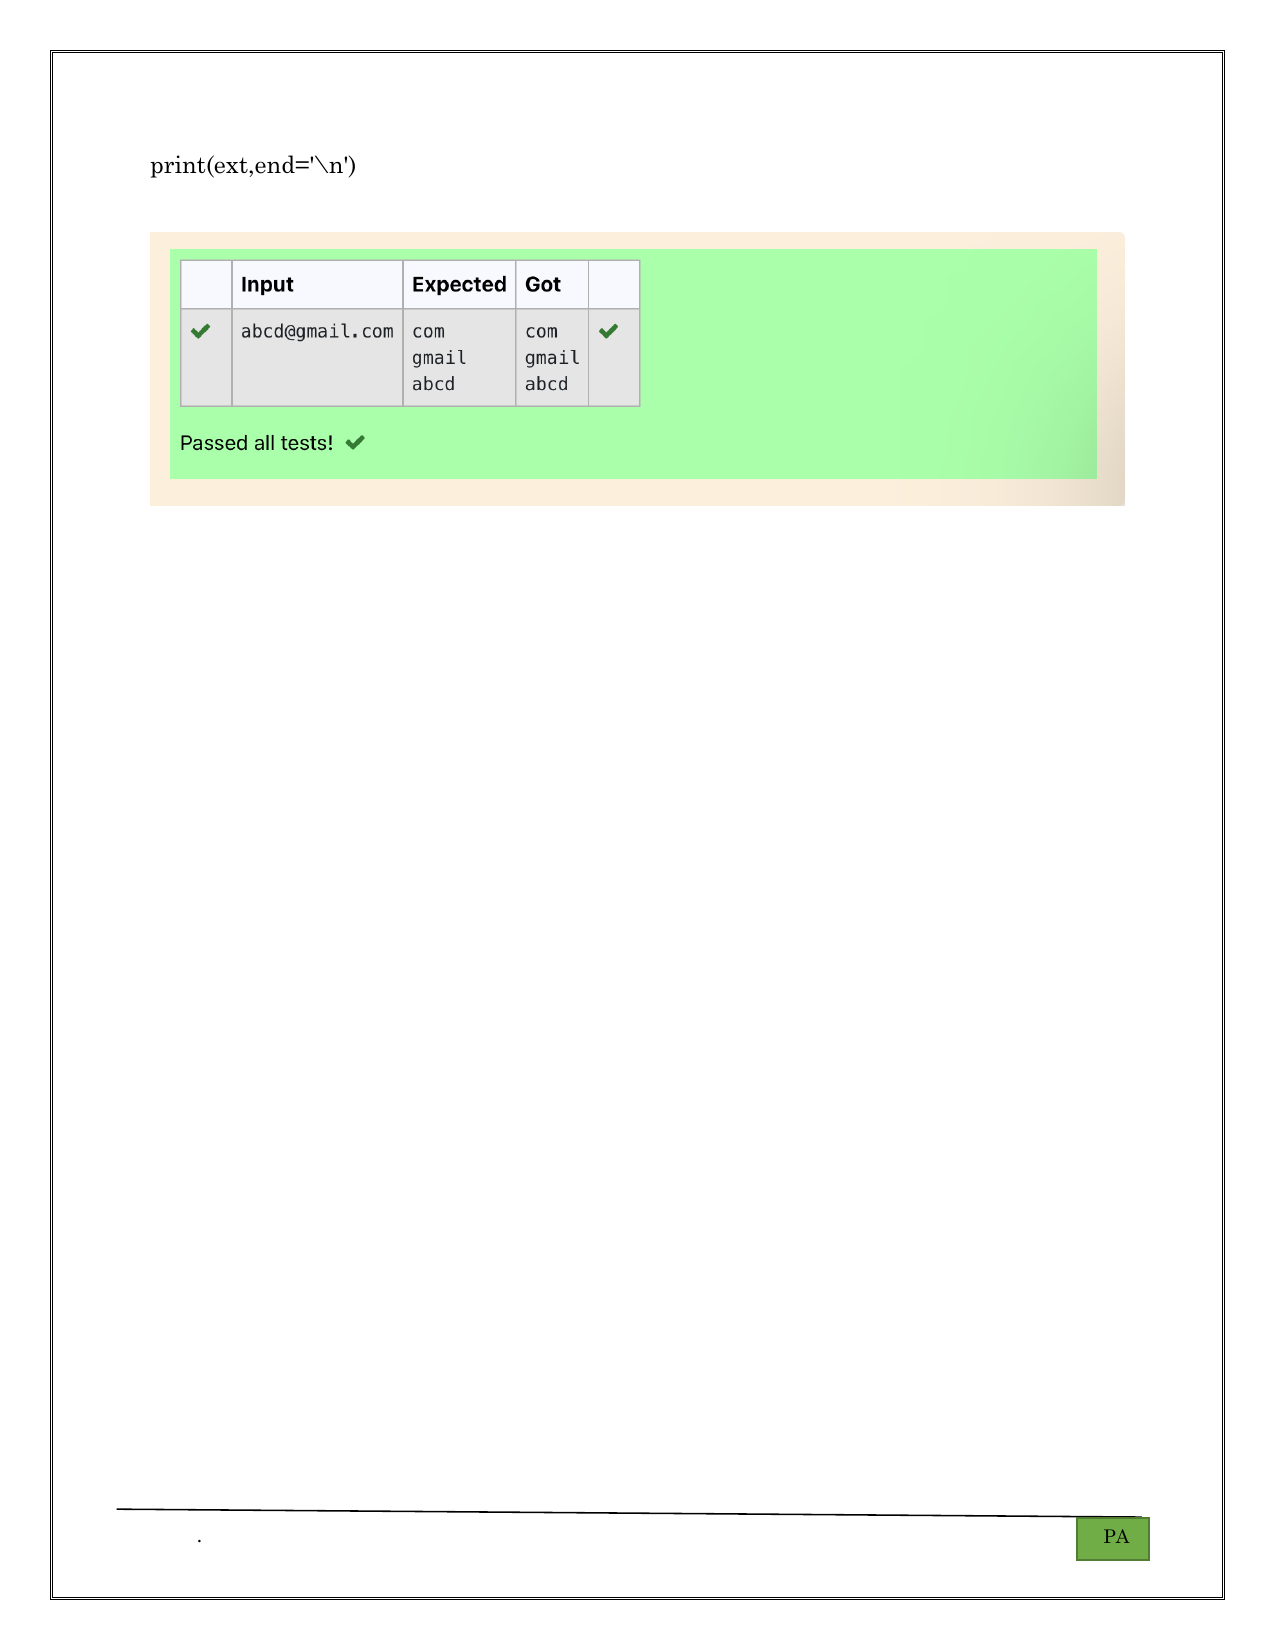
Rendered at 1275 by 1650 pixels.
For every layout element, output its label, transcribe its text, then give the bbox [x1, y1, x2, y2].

picture [150, 232, 1125, 506]
text print(ext,end='\n') [150, 150, 1125, 179]
